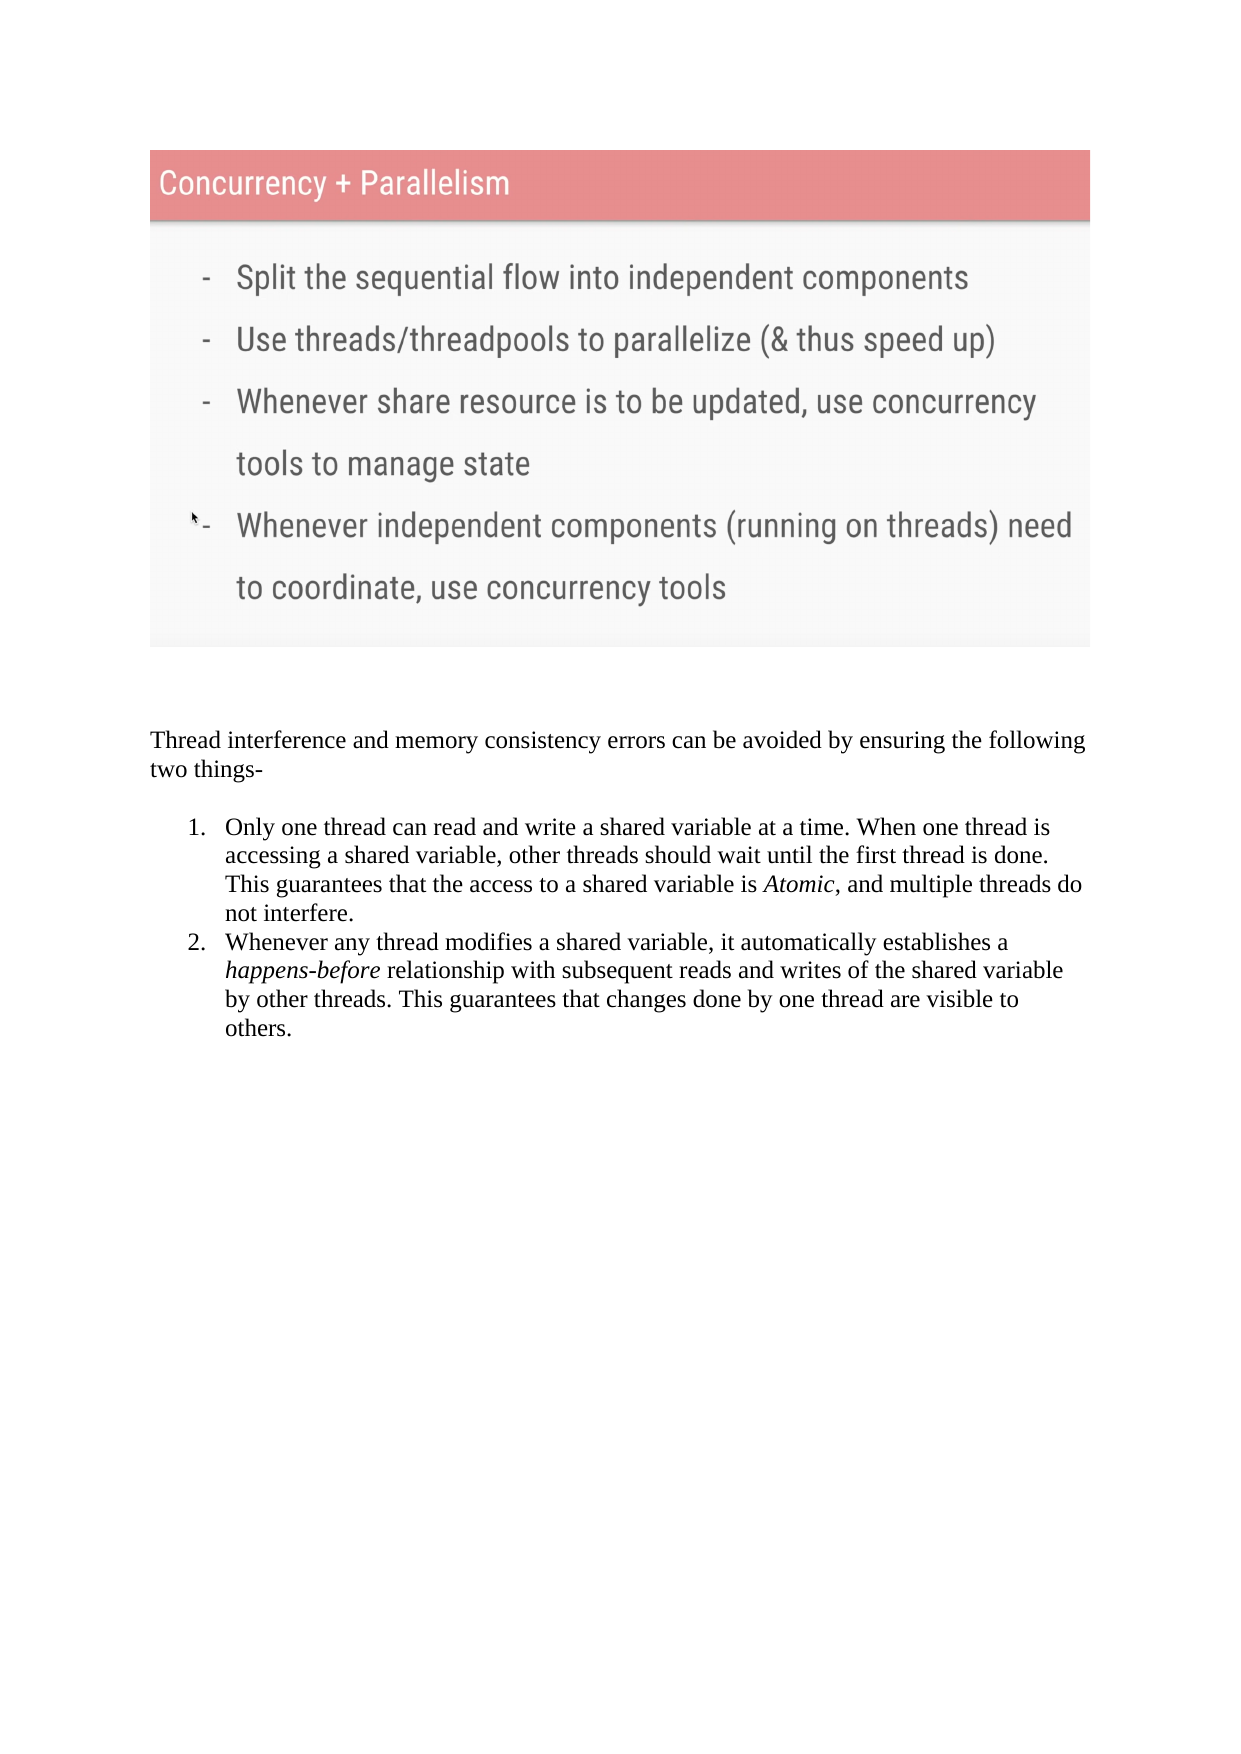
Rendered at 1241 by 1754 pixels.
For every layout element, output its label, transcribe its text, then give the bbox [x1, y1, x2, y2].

text Thread interference and memory consistency errors can be avoided by ensuring the following two things- [150, 725, 1090, 783]
list Only one thread can read and write a shared variable at a time. When one thread is accessing a shared variable, other threads should wait until the first thread is done. This guarantees that the access to a shared variable is Atomic, and multiple threads do not interfere. [187, 812, 1090, 927]
list Whenever any thread modifies a shared variable, it automatically establishes a happens-before relationship with subsequent reads and writes of the shared variable by other threads. This guarantees that changes done by one thread are visible to others. [187, 927, 1090, 1042]
picture [150, 150, 1091, 647]
